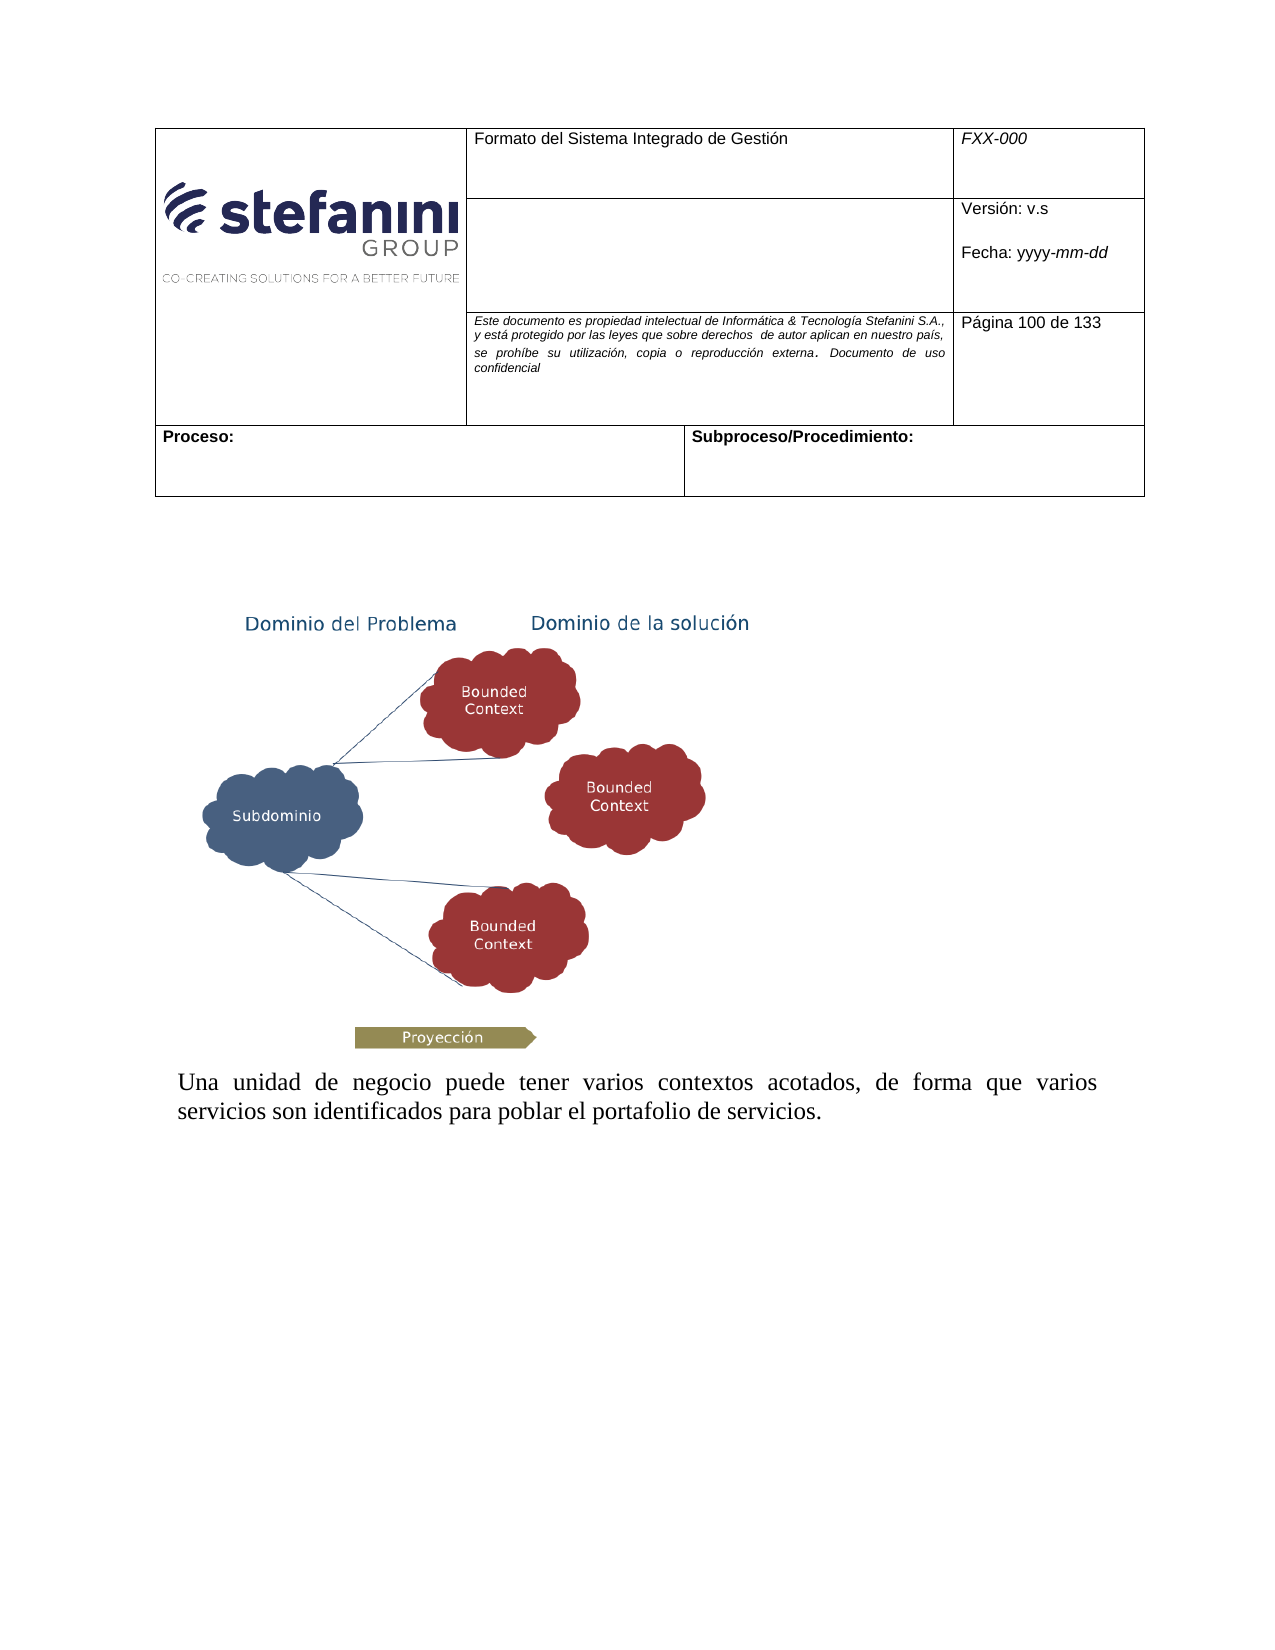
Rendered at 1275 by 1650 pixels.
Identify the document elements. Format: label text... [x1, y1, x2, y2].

picture [196, 599, 750, 1055]
picture [162, 182, 460, 286]
text Una unidad de negocio puede tener varios contextos acotados, de forma que varios servicios son identificados para poblar el portafolio de servicios. [177, 1067, 1098, 1124]
